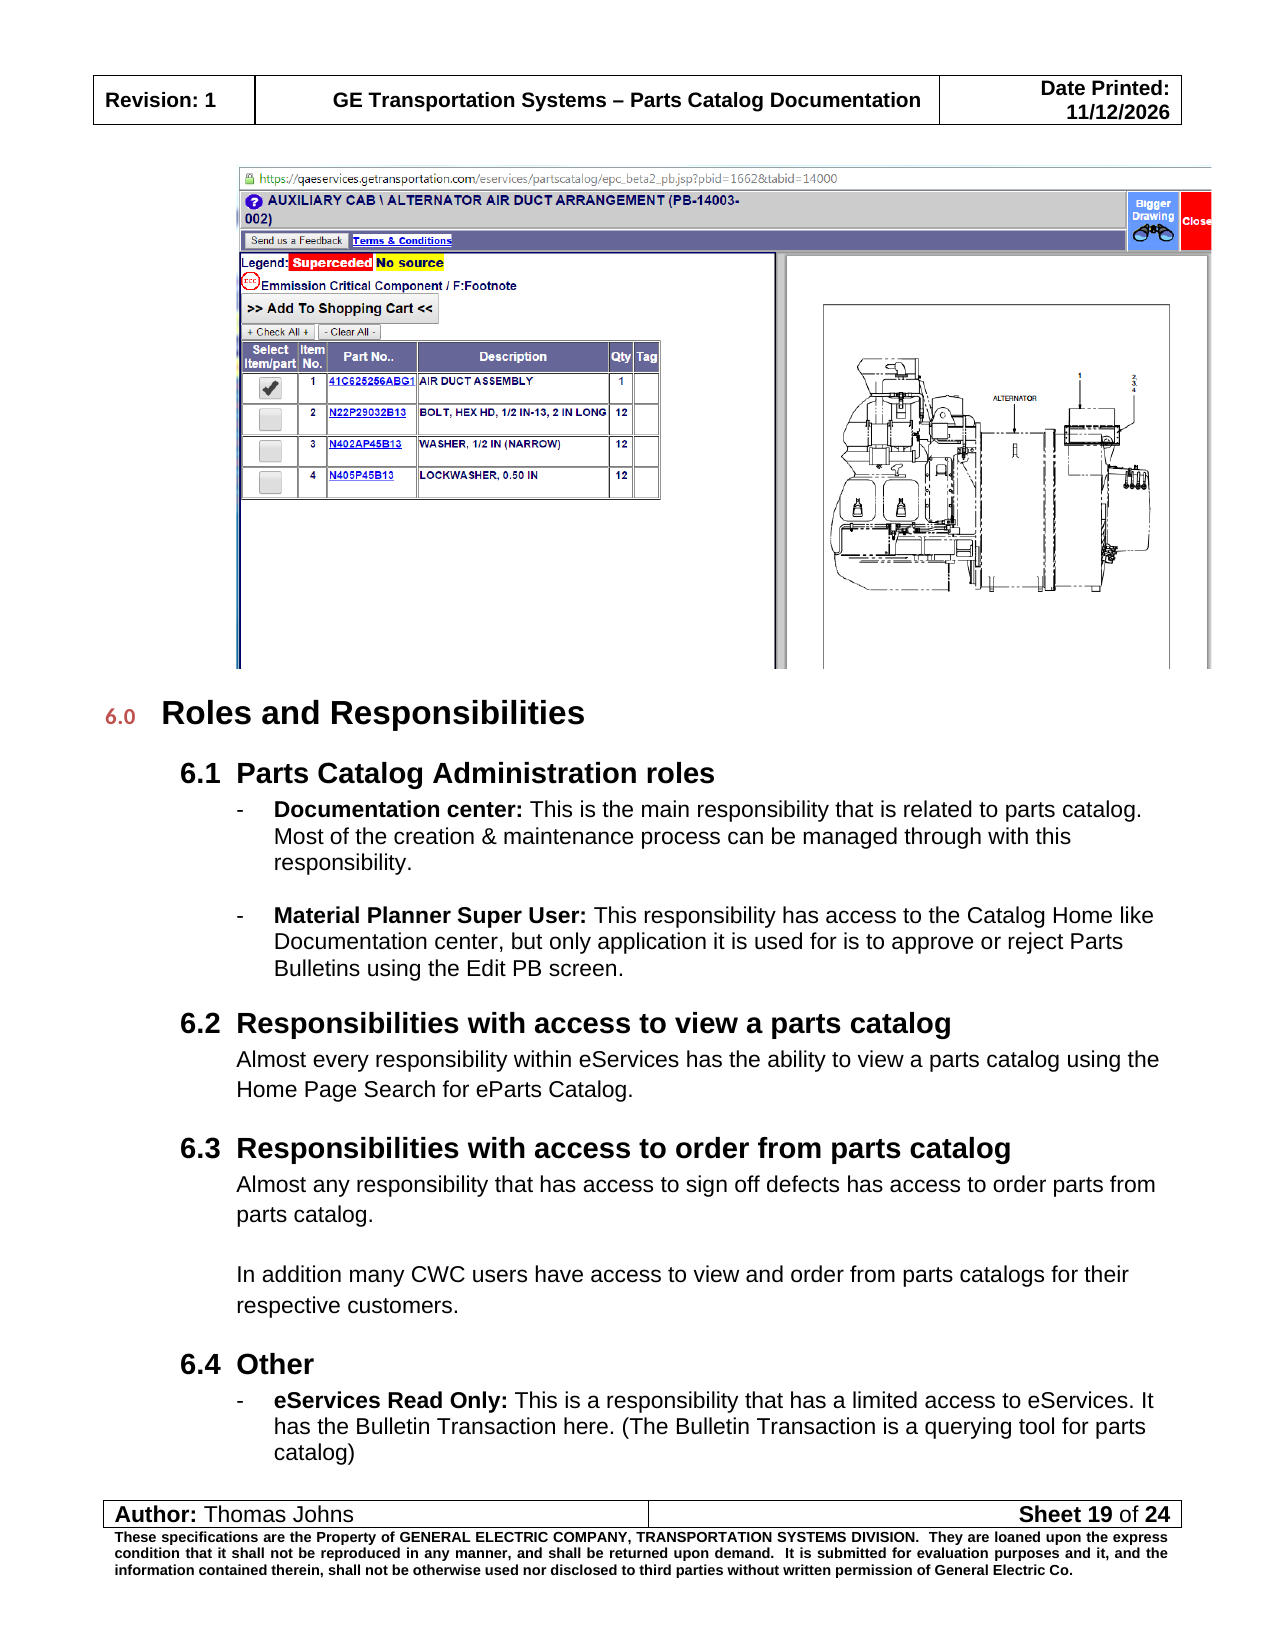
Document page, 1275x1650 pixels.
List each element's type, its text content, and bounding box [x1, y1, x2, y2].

subtitle Other [180, 1347, 1170, 1380]
subtitle Roles and Responsibilities [105, 693, 1170, 732]
text Almost any responsibility that has access to sign off defects has access to order parts from parts catalog. [236, 1171, 1170, 1227]
subtitle Parts Catalog Administration roles [180, 757, 1170, 790]
text Almost every responsibility within eServices has the ability to view a parts catalog using the Home Page Search for eParts Catalog. [236, 1046, 1170, 1102]
text In addition many CWC users have access to view and order from parts catalogs for their respective customers. [236, 1261, 1170, 1318]
list Material Planner Super User: This responsibility has access to the Catalog Home like Documentation center, but only application it is used for is to approve or reject Parts Bulletins using the Edit PB screen. [236, 902, 1170, 981]
subtitle Responsibilities with access to order from parts catalog [180, 1131, 1170, 1164]
subtitle Responsibilities with access to view a parts catalog [180, 1006, 1170, 1039]
list eServices Read Only: This is a responsibility that has a limited access to eServices. It has the Bulletin Transaction here. (The Bulletin Transaction is a querying tool for parts catalog) [236, 1387, 1170, 1466]
list Documentation center: This is the main responsibility that is related to parts catalog. Most of the creation & maintenance process can be managed through with this responsibility. [236, 796, 1170, 875]
picture [236, 165, 1212, 669]
